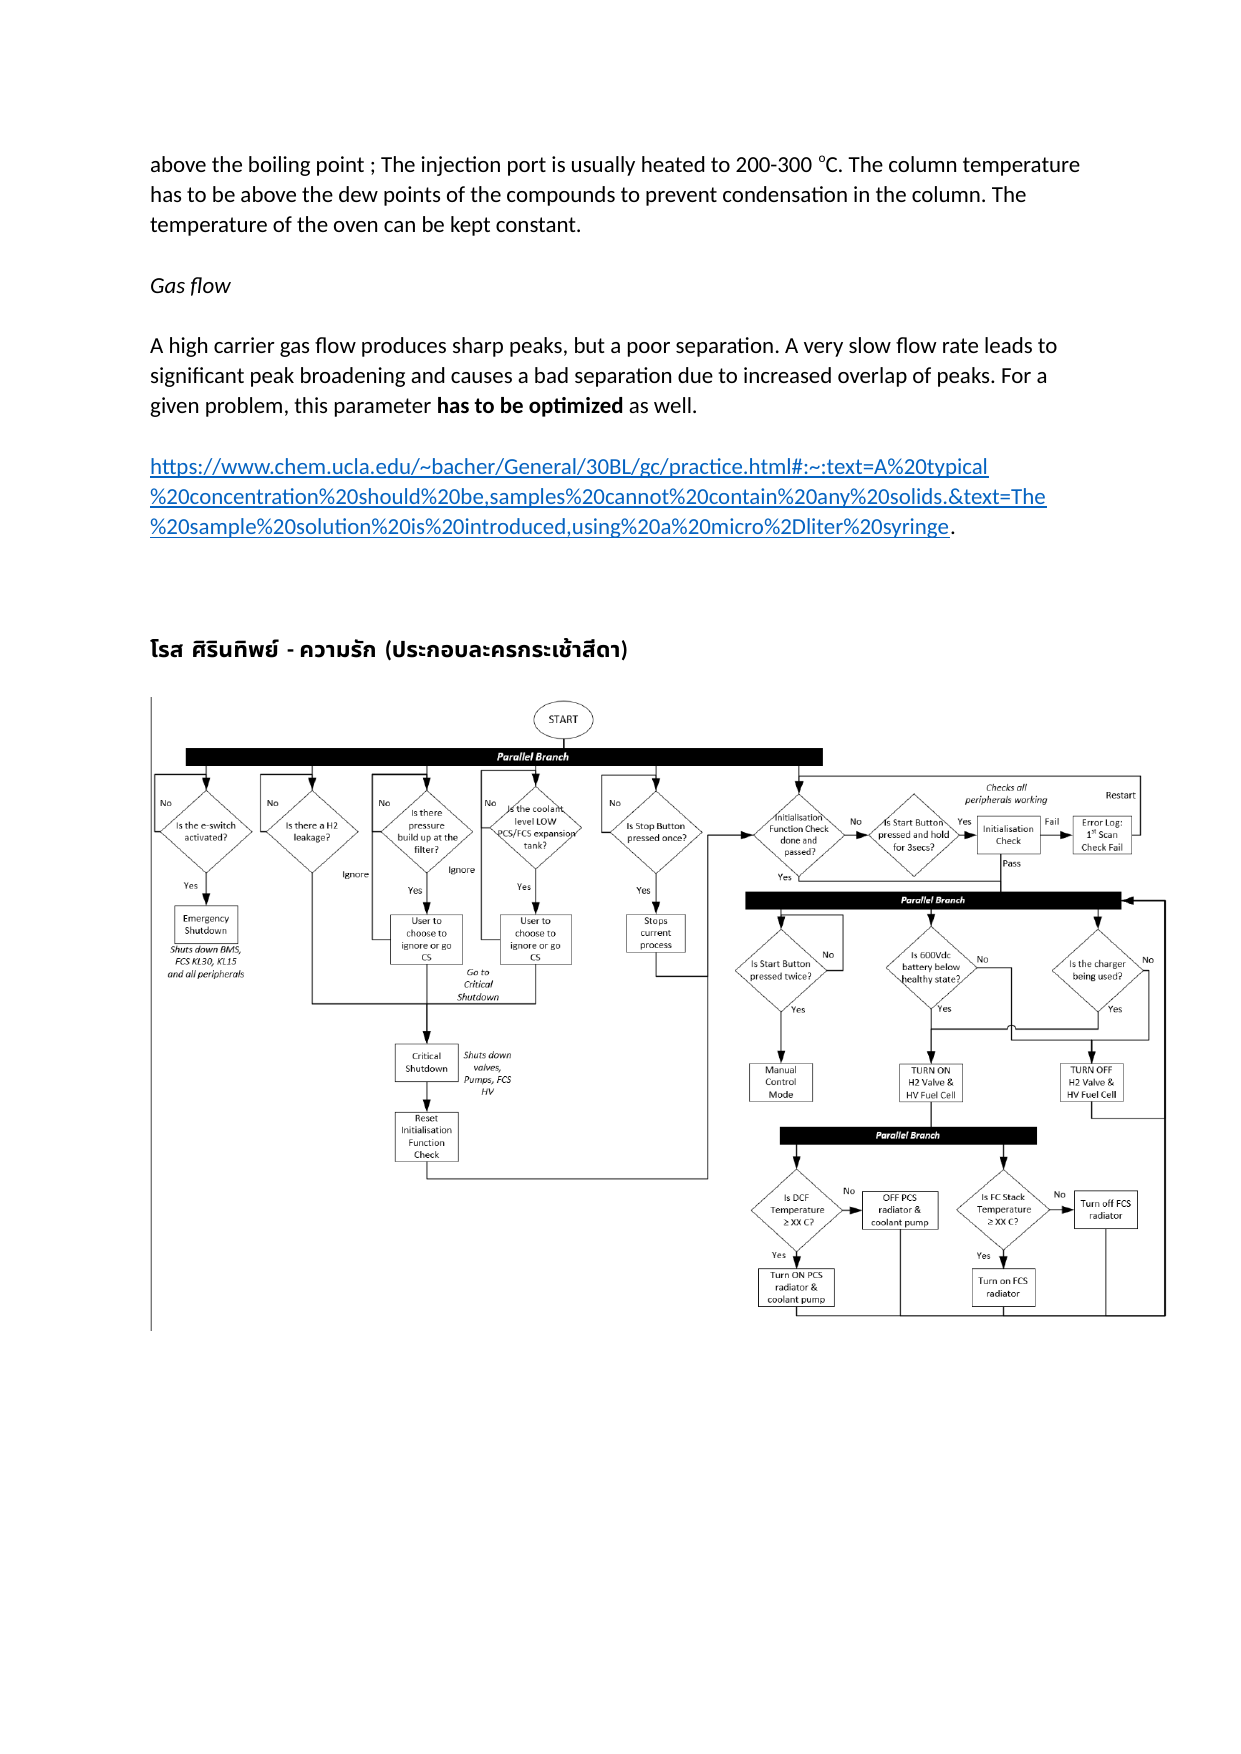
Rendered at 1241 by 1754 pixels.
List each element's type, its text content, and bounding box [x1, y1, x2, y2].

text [150, 150, 1090, 238]
text https://www.chem.ucla.edu/~bacher/General/30BL/gc/practice.html#:~:text=A%20typical%20concentration%20should%20be,samples%20cannot%20contain%20any%20solids.&text=The%20sample%20solution%20is%20introduced,using%20a%20micro%2Dliter%20syringe. [150, 452, 1090, 541]
text โรส ศิรินทิพย์ - ความรัก (ประกอบละครกระเช้าสีดา) [150, 633, 1090, 664]
text Gas flow A high carrier gas flow produces sharp peaks, but a poor separation. A very slow flow rate leads to significant peak broadening and causes a bad separation due to increased overlap of peaks. For a given problem, this parameter has to be optimized as well. [150, 271, 1090, 420]
picture [150, 697, 1169, 1331]
